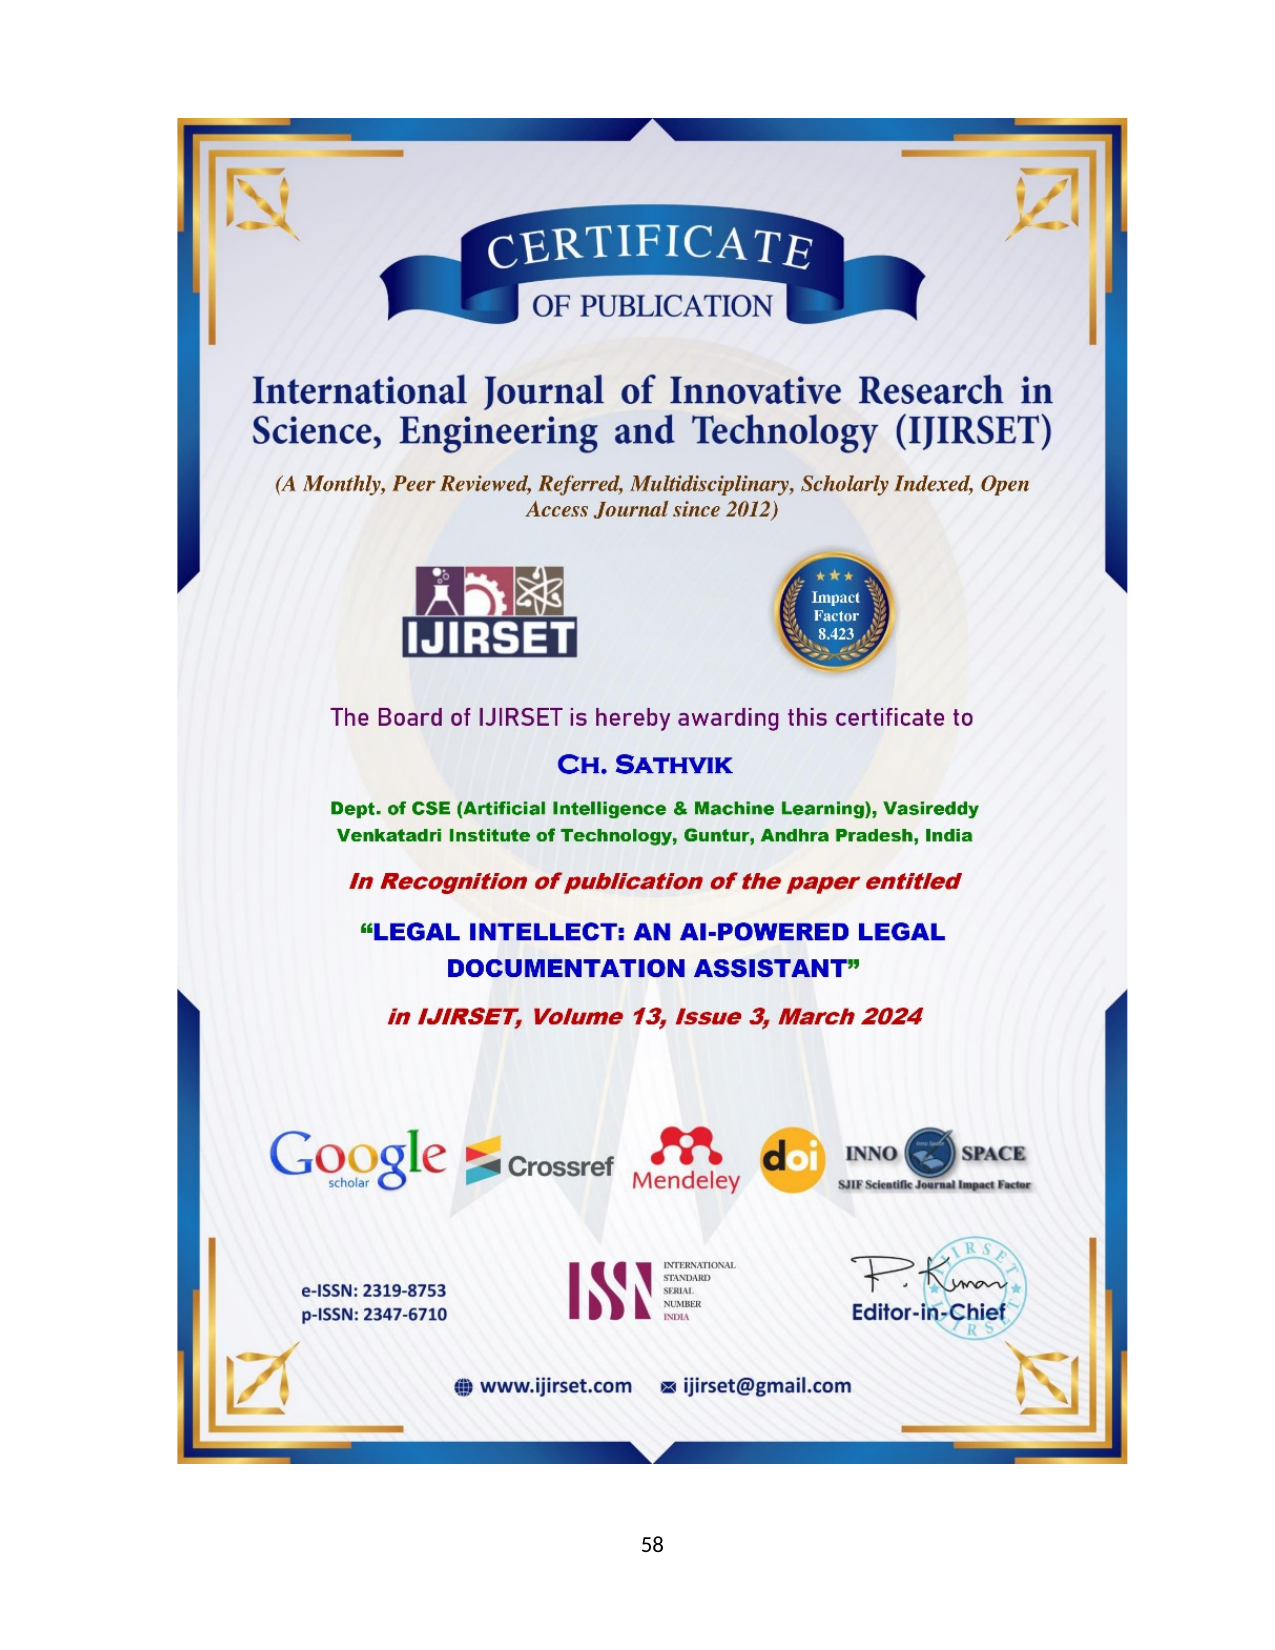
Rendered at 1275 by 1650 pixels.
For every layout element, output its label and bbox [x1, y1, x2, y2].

picture [177, 118, 1128, 1464]
